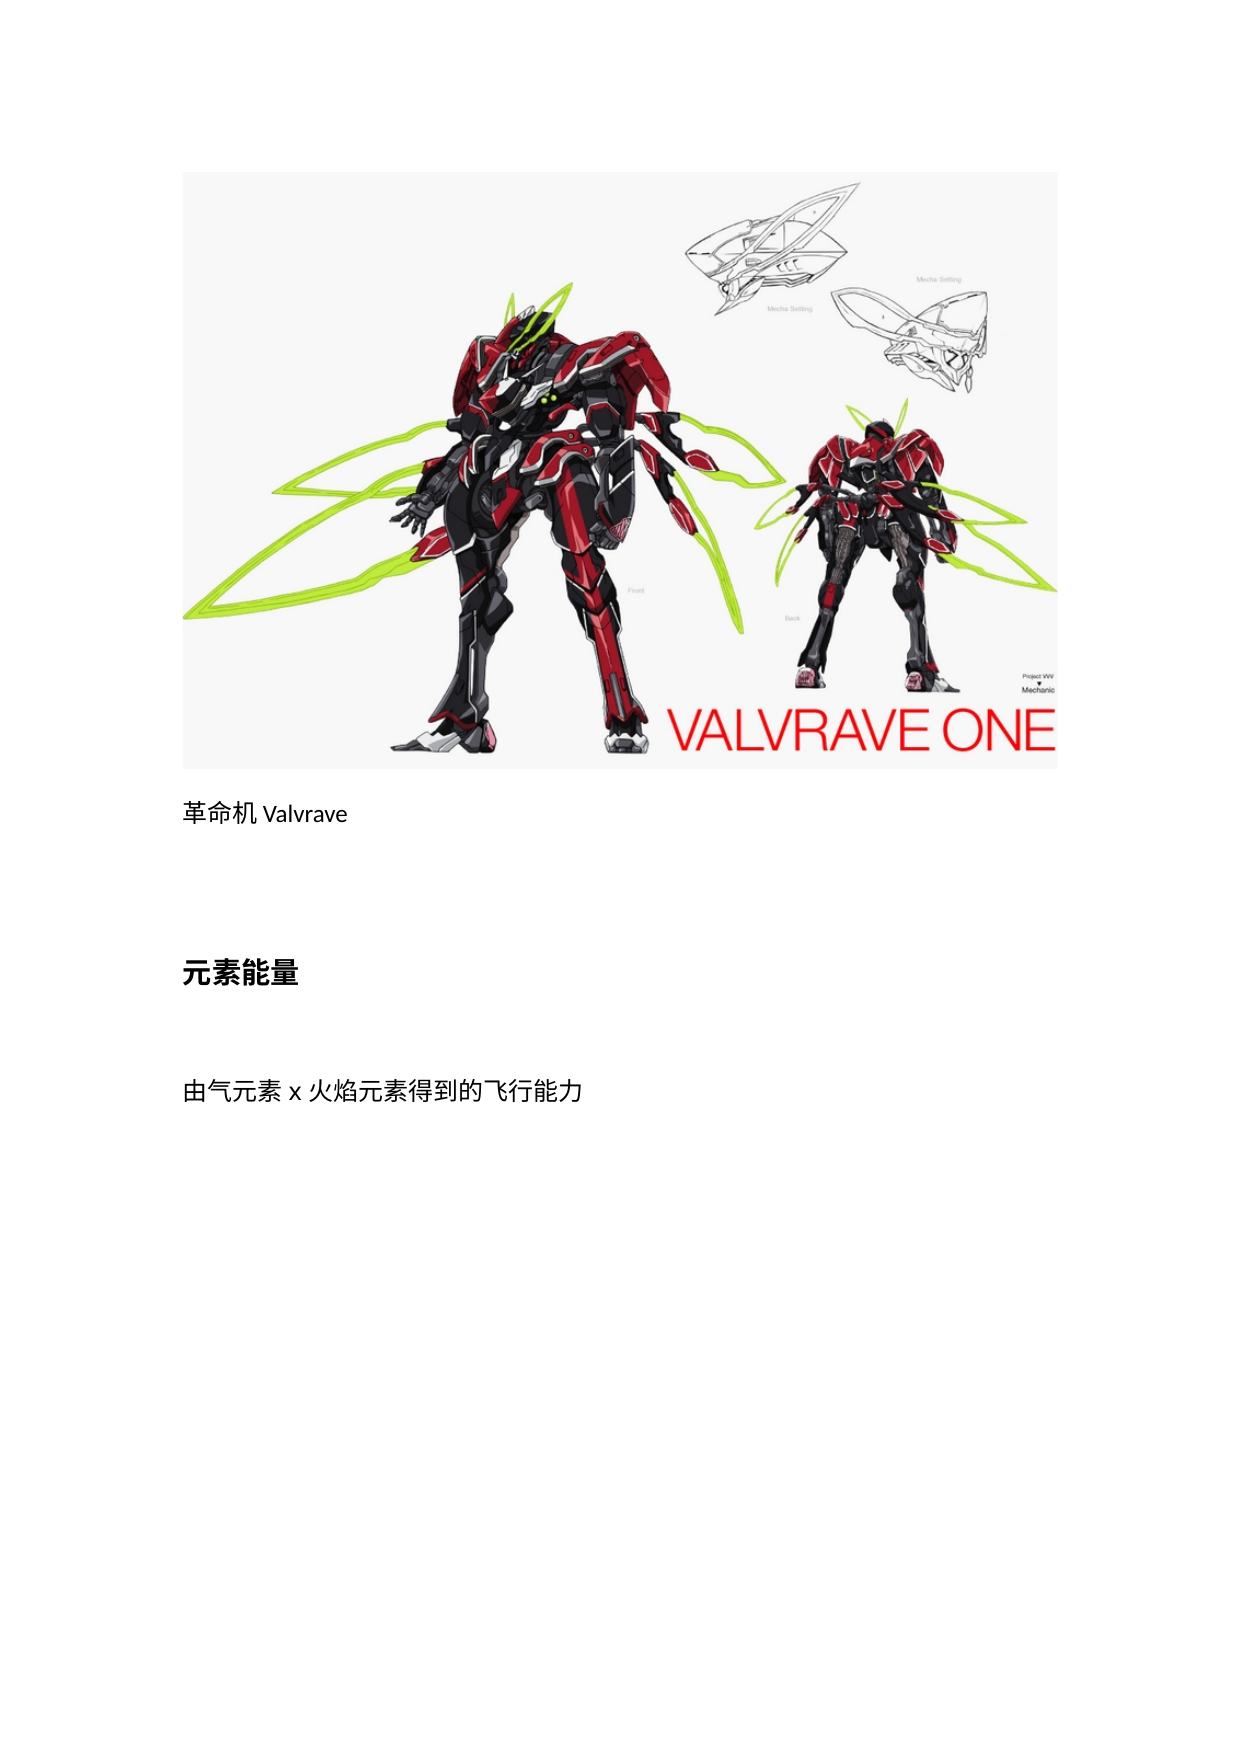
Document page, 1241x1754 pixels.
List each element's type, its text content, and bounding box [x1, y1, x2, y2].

text 由气元素 x 火焰元素得到的飞行能力 [183, 1057, 1058, 1122]
picture [182, 172, 1058, 769]
subtitle 元素能量 [183, 939, 1058, 1004]
text 革命机Valvrave [183, 779, 1058, 844]
